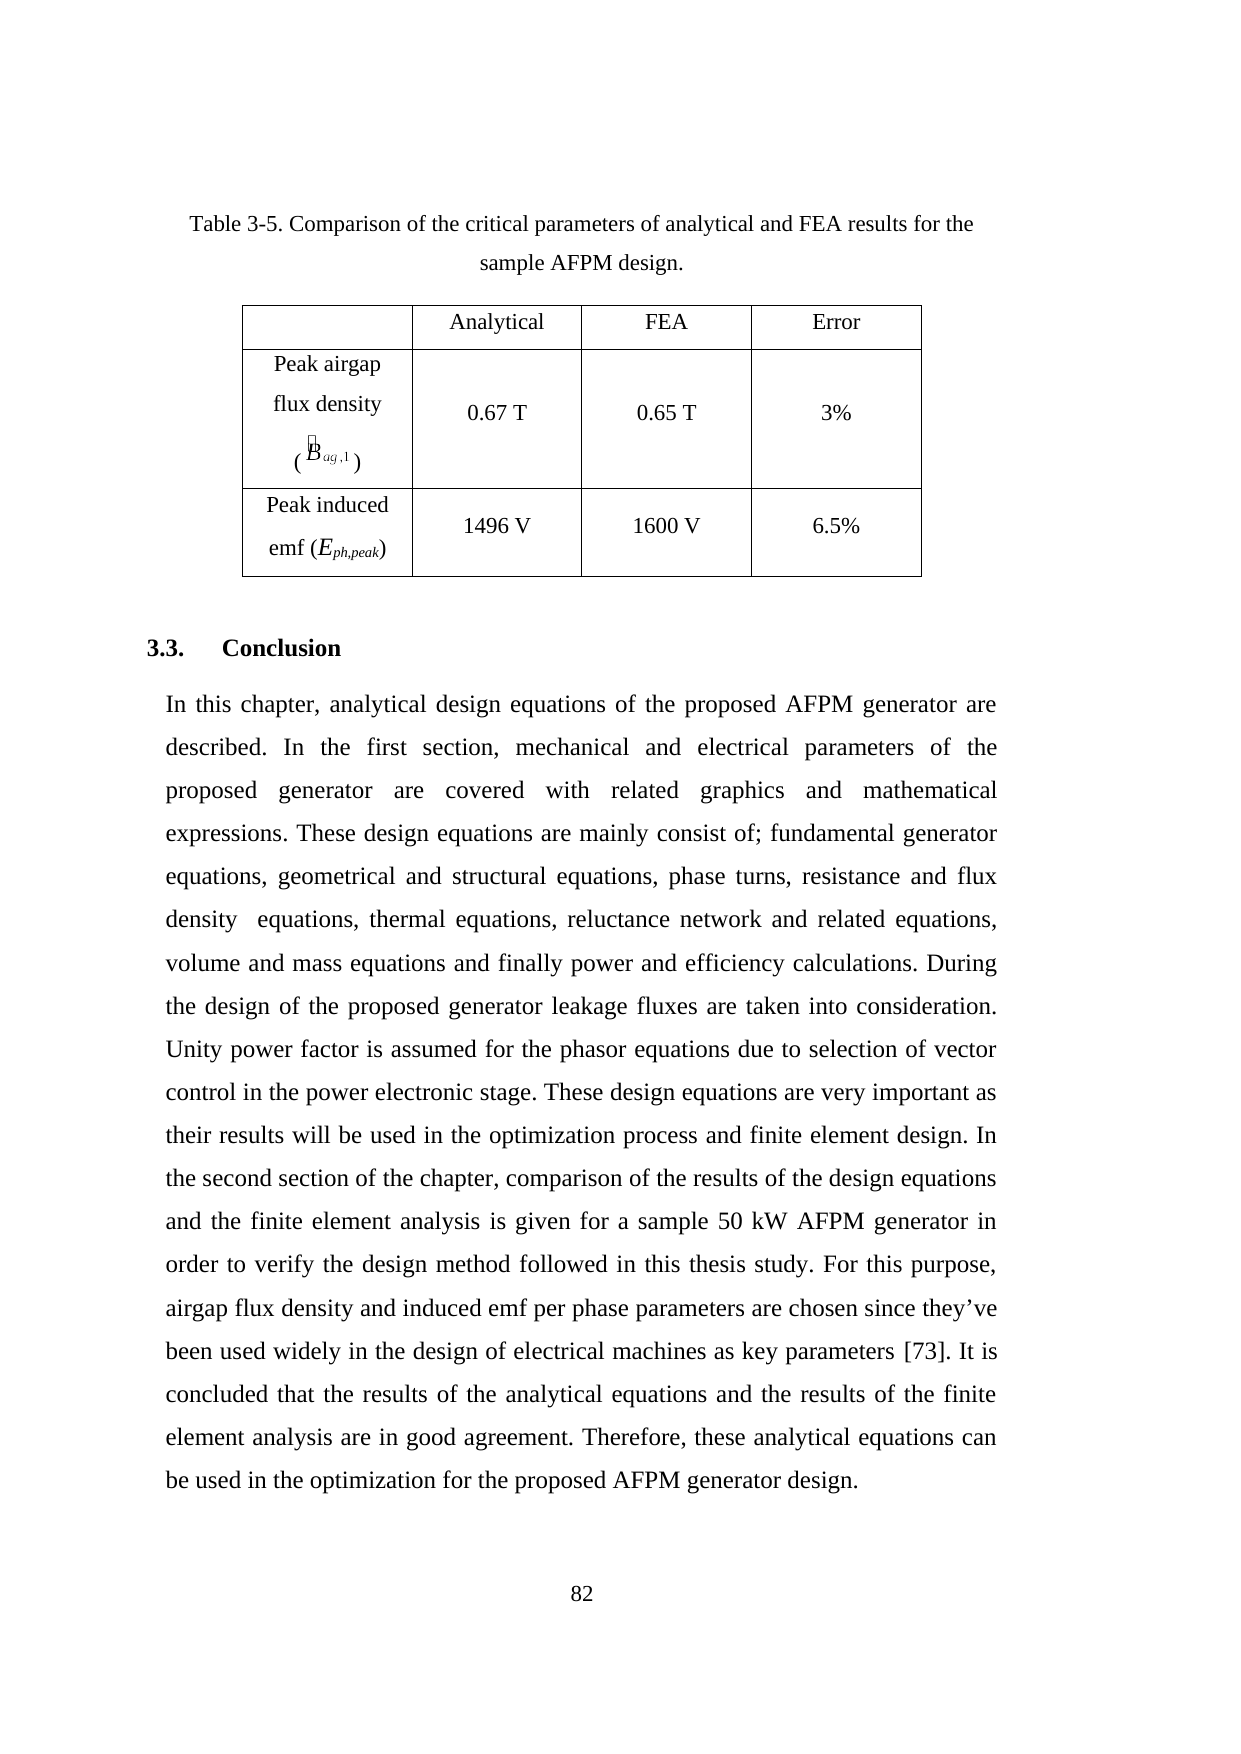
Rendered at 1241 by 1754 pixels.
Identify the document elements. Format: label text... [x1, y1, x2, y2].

table_cell 1496 V [413, 489, 581, 576]
table_cell 0.67 T [413, 350, 581, 488]
table_header Analytical [413, 306, 581, 349]
text In this chapter, analytical design equations of the proposed AFPM generator are described. In the first section, mechanical and electrical parameters of the proposed generator are covered with related graphics and mathematical expressions. These design equations are mainly consist of; fundamental generator equations, geometrical and structural equations, phase turns, resistance and flux density equations, thermal equations, reluctance network and related equations, volume and mass equations and finally power and efficiency calculations. During the design of the proposed generator leakage fluxes are taken into consideration. Unity power factor is assumed for the phasor equations due to selection of vector control in the power electronic stage. These design equations are very important as their results will be used in the optimization process and finite element design. In the second section of the chapter, comparison of the results of the design equations and the finite element analysis is given for a sample 50 kW AFPM generator in order to verify the design method followed in this thesis study. For this purpose, airgap flux density and induced emf per phase parameters are chosen since they’ve been used widely in the design of electrical machines as key parameters [73]. It is concluded that the results of the analytical equations and the results of the finite element analysis are in good agreement. Therefore, these analytical equations can be used in the optimization for the proposed AFPM generator design. [165, 689, 998, 1494]
table_header Error [752, 306, 921, 349]
table_cell 1600 V [582, 489, 751, 576]
text Table 3-5. Comparison of the critical parameters of analytical and FEA results for the sample AFPM design. [165, 210, 998, 276]
table_cell 6.5% [752, 489, 921, 576]
table_header FEA [582, 306, 751, 349]
subtitle Conclusion [147, 633, 998, 662]
table_cell 0.65 T [582, 350, 751, 488]
table_cell Peak airgap flux density () [243, 350, 412, 488]
table_header [243, 306, 412, 349]
table_cell Peak induced emf (Eph,peak) [243, 489, 412, 576]
table_cell 3% [752, 350, 921, 488]
